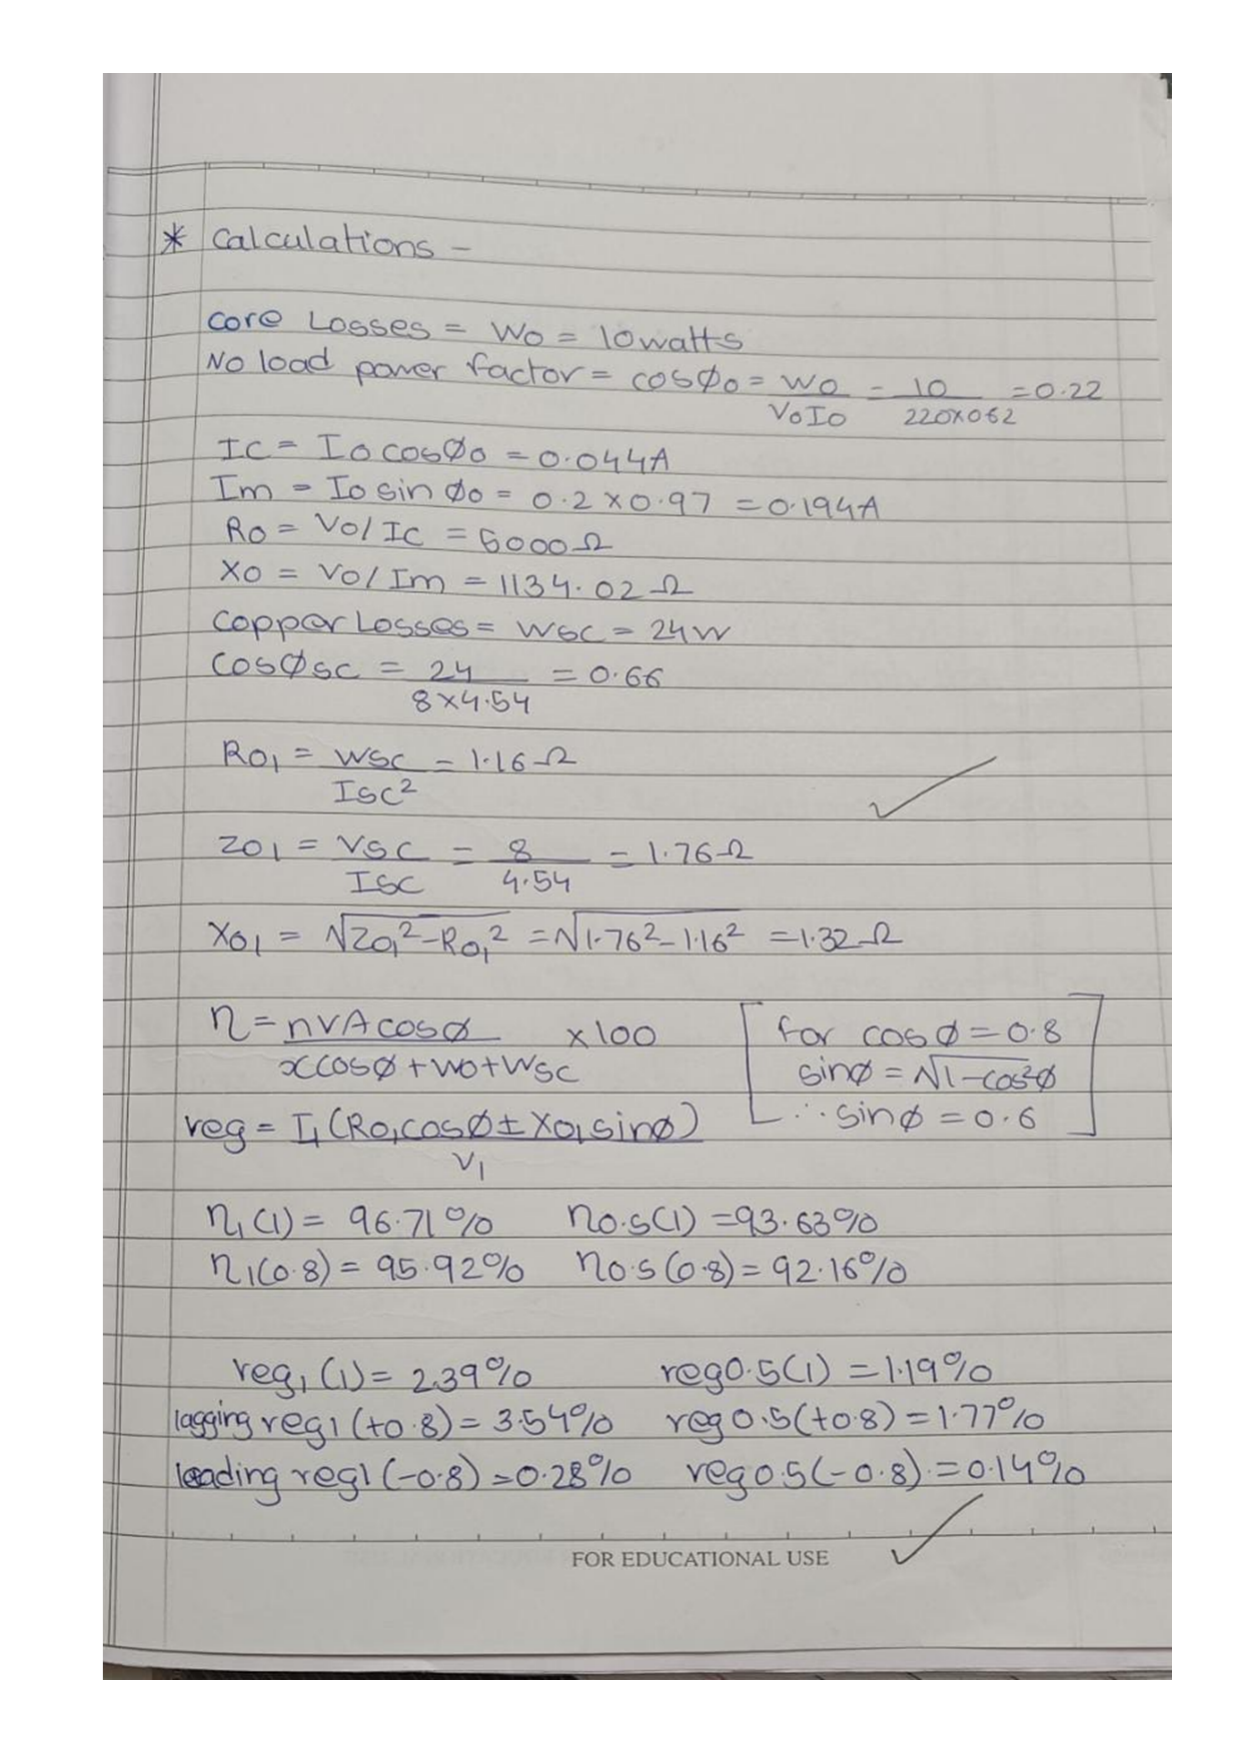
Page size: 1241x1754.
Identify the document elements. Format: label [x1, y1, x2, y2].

picture [102, 73, 1172, 1680]
